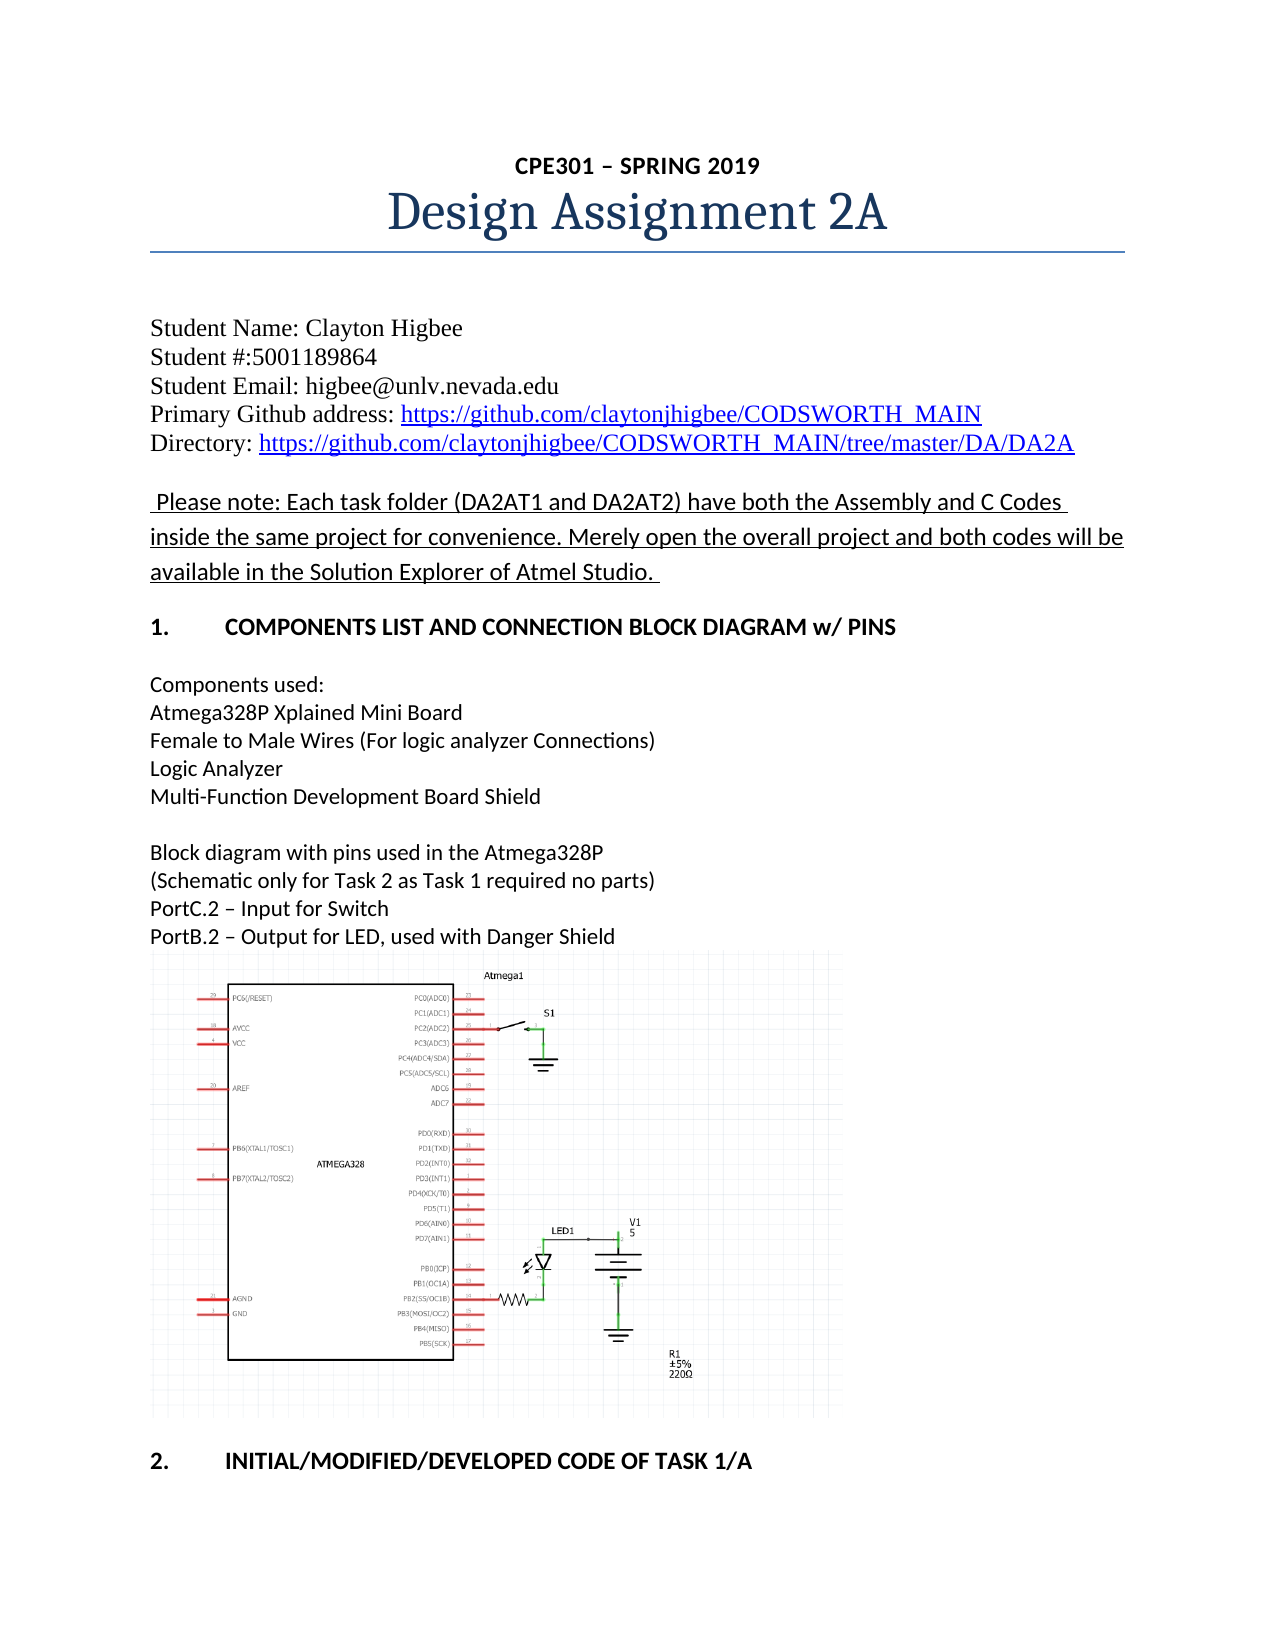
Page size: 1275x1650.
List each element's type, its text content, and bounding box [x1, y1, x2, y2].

text (Schematic only for Task 2 as Task 1 required no parts) [150, 866, 1125, 894]
list INITIAL/MODIFIED/DEVELOPED CODE OF TASK 1/A [150, 1446, 1125, 1476]
text Student Email: higbee@unlv.nevada.edu [150, 371, 1125, 399]
text Components used: [150, 670, 1125, 698]
text PortC.2 – Input for Switch [150, 894, 1125, 922]
text Block diagram with pins used in the Atmega328P [150, 838, 1125, 866]
text Logic Analyzer [150, 754, 1125, 782]
text Directory: https://github.com/claytonjhigbee/CODSWORTH_MAIN/tree/master/DA/DA2A [150, 428, 1125, 457]
list COMPONENTS LIST AND CONNECTION BLOCK DIAGRAM w/ PINS [150, 612, 1125, 642]
text PortB.2 – Output for LED, used with Danger Shield [150, 922, 1125, 950]
text Multi-Function Development Board Shield [150, 782, 1125, 810]
picture [150, 950, 843, 1418]
text Student #:5001189864 [150, 342, 1125, 371]
text Atmega328P Xplained Mini Board [150, 698, 1125, 726]
text Primary Github address: https://github.com/claytonjhigbee/CODSWORTH_MAIN [150, 399, 1125, 428]
text Female to Male Wires (For logic analyzer Connections) [150, 726, 1125, 754]
text Student Name: Clayton Higbee [150, 313, 1125, 342]
text CPE301 – SPRING 2019 [150, 150, 1125, 181]
title Design Assignment 2A [150, 181, 1125, 251]
text Please note: Each task folder (DA2AT1 and DA2AT2) have both the Assembly and C Codes inside the same project for convenience. Merely open the overall project and both codes will be available in the Solution Explorer of Atmel Studio. [150, 486, 1125, 586]
